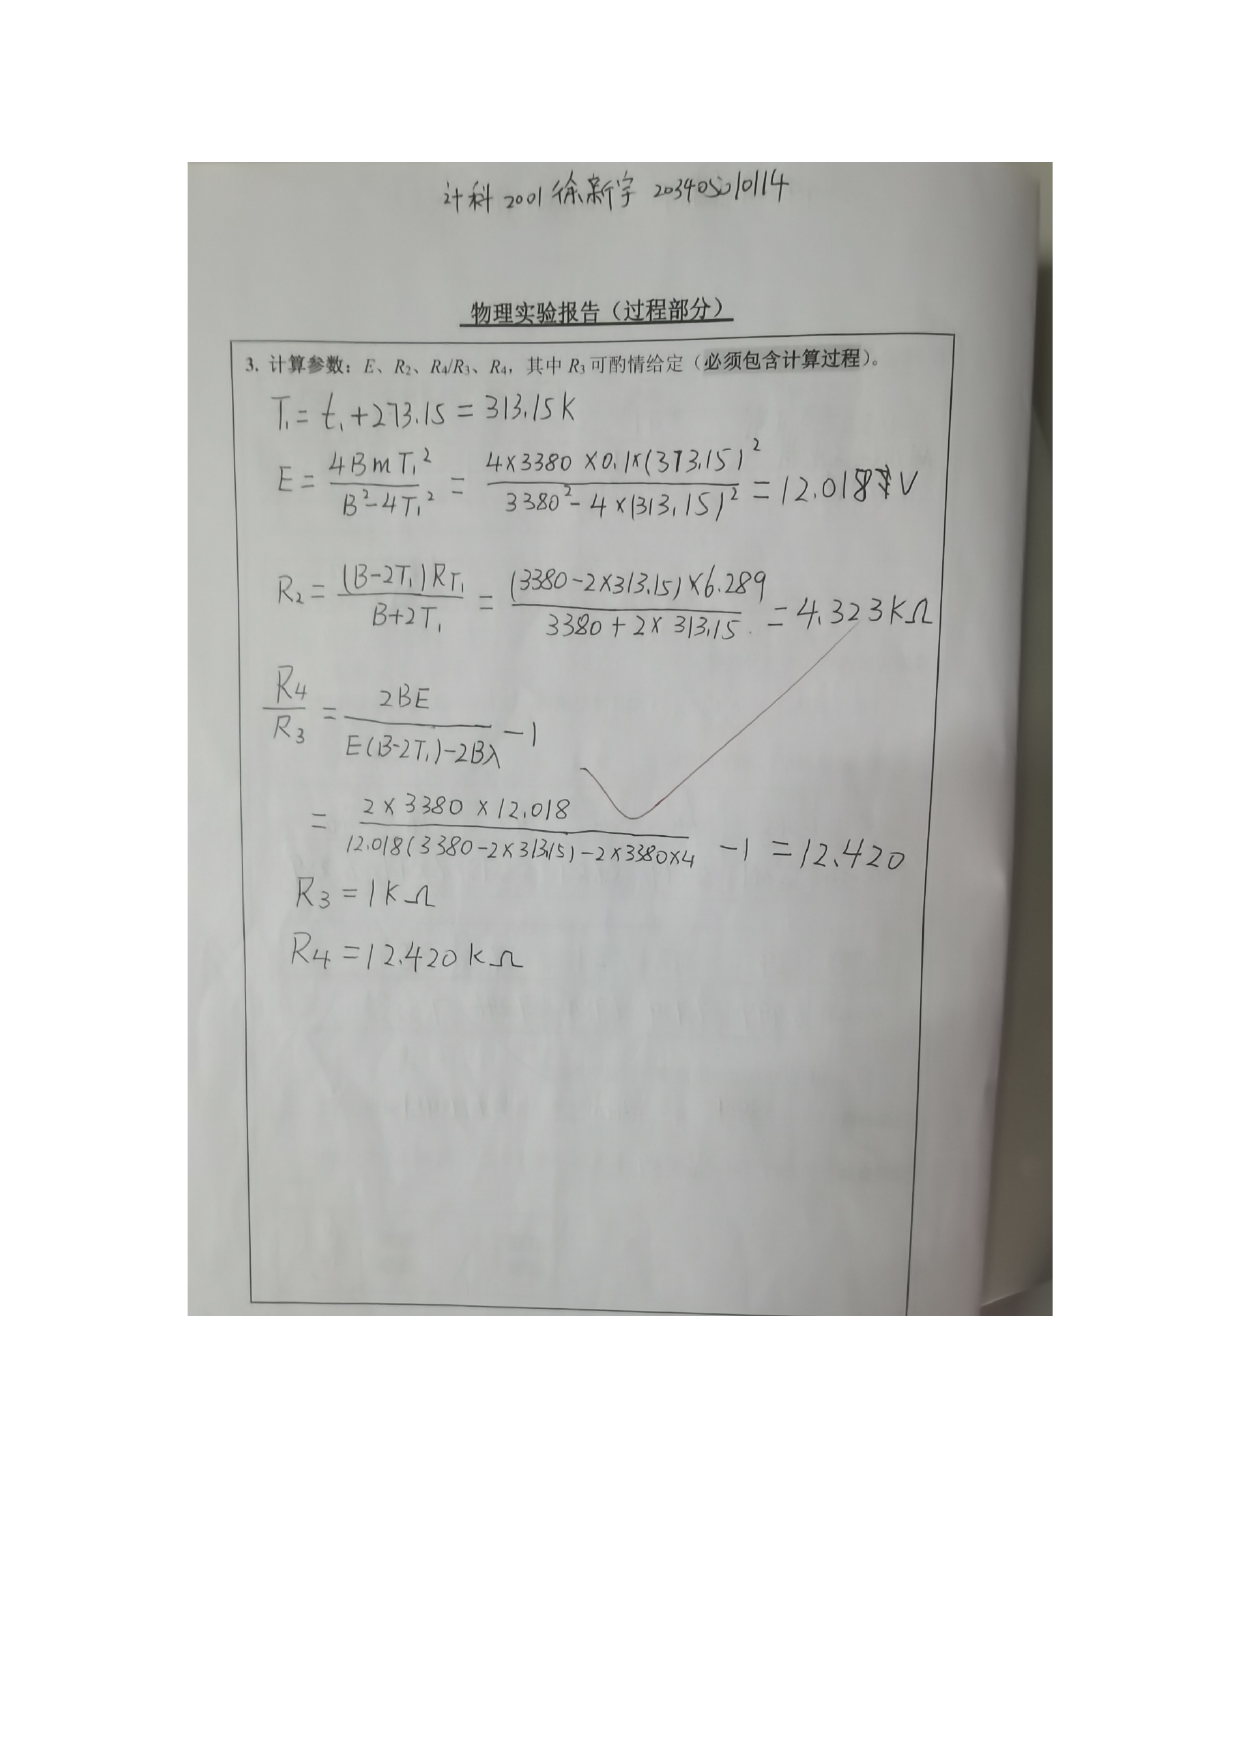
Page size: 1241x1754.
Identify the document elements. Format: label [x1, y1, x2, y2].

picture [187, 162, 1053, 1316]
